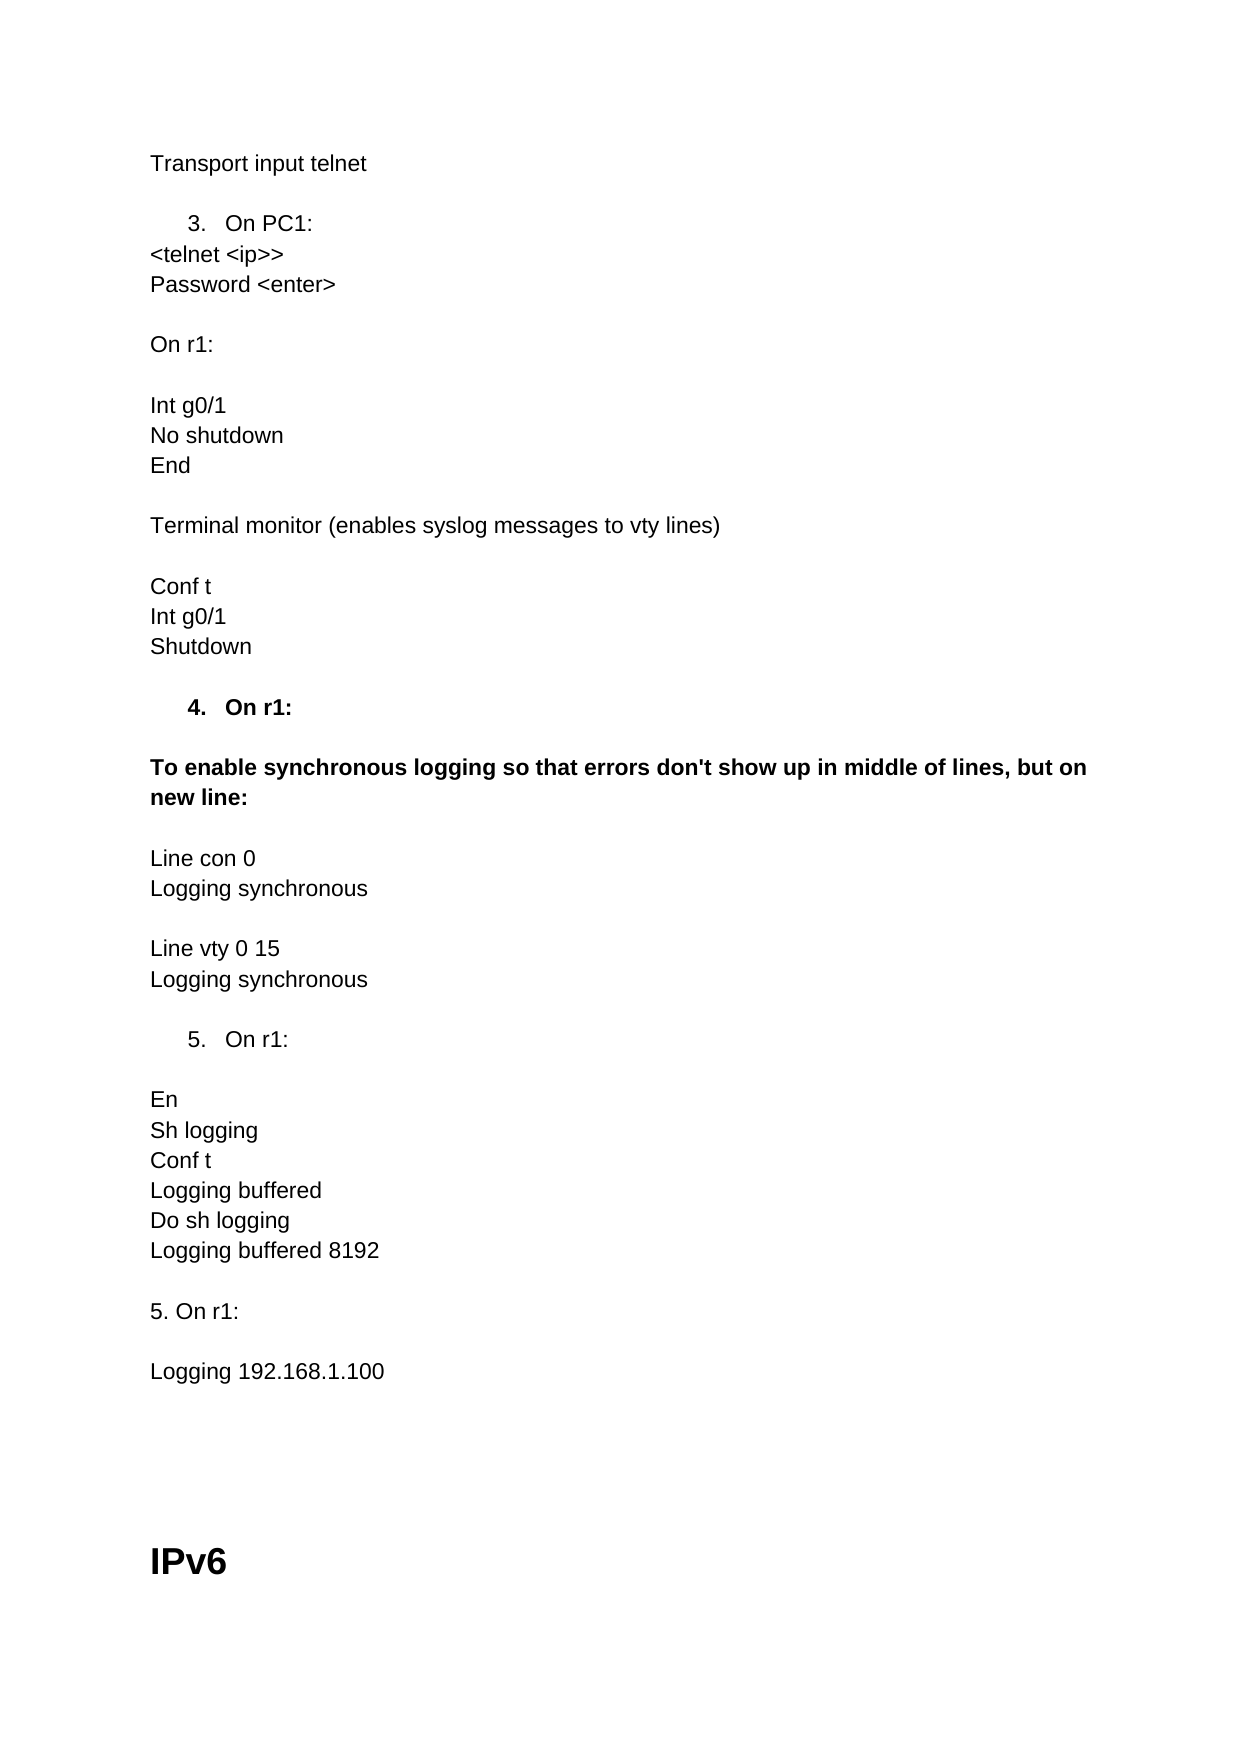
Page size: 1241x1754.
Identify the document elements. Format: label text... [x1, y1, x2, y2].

text Conf t [150, 573, 1090, 599]
text <telnet <ip>> [150, 241, 1090, 267]
text Int g0/1 [150, 392, 1090, 418]
list On r1: [187, 1026, 1090, 1052]
text En [150, 1086, 1090, 1113]
list On PC1: [187, 210, 1090, 237]
text Logging buffered 8192 [150, 1237, 1090, 1264]
text Password <enter> [150, 271, 1090, 297]
text Do sh logging [150, 1207, 1090, 1234]
text Int g0/1 [150, 603, 1090, 629]
text End [150, 452, 1090, 478]
text Logging 192.168.1.100 [150, 1358, 1090, 1385]
text Transport input telnet [150, 150, 1090, 176]
text Sh logging [150, 1117, 1090, 1143]
text IPv6 [150, 1539, 1090, 1583]
text Logging synchronous [150, 875, 1090, 901]
text 5. On r1: [150, 1298, 1090, 1324]
text Terminal monitor (enables syslog messages to vty lines) [150, 512, 1090, 539]
text No shutdown [150, 422, 1090, 448]
text Line con 0 [150, 845, 1090, 871]
text Logging buffered [150, 1177, 1090, 1203]
text Shutdown [150, 633, 1090, 660]
list On r1: [187, 694, 1090, 720]
text Line vty 0 15 [150, 935, 1090, 962]
text On r1: [150, 331, 1090, 358]
text Conf t [150, 1147, 1090, 1173]
text Logging synchronous [150, 966, 1090, 992]
text To enable synchronous logging so that errors don't show up in middle of lines, but on new line: [150, 754, 1090, 811]
